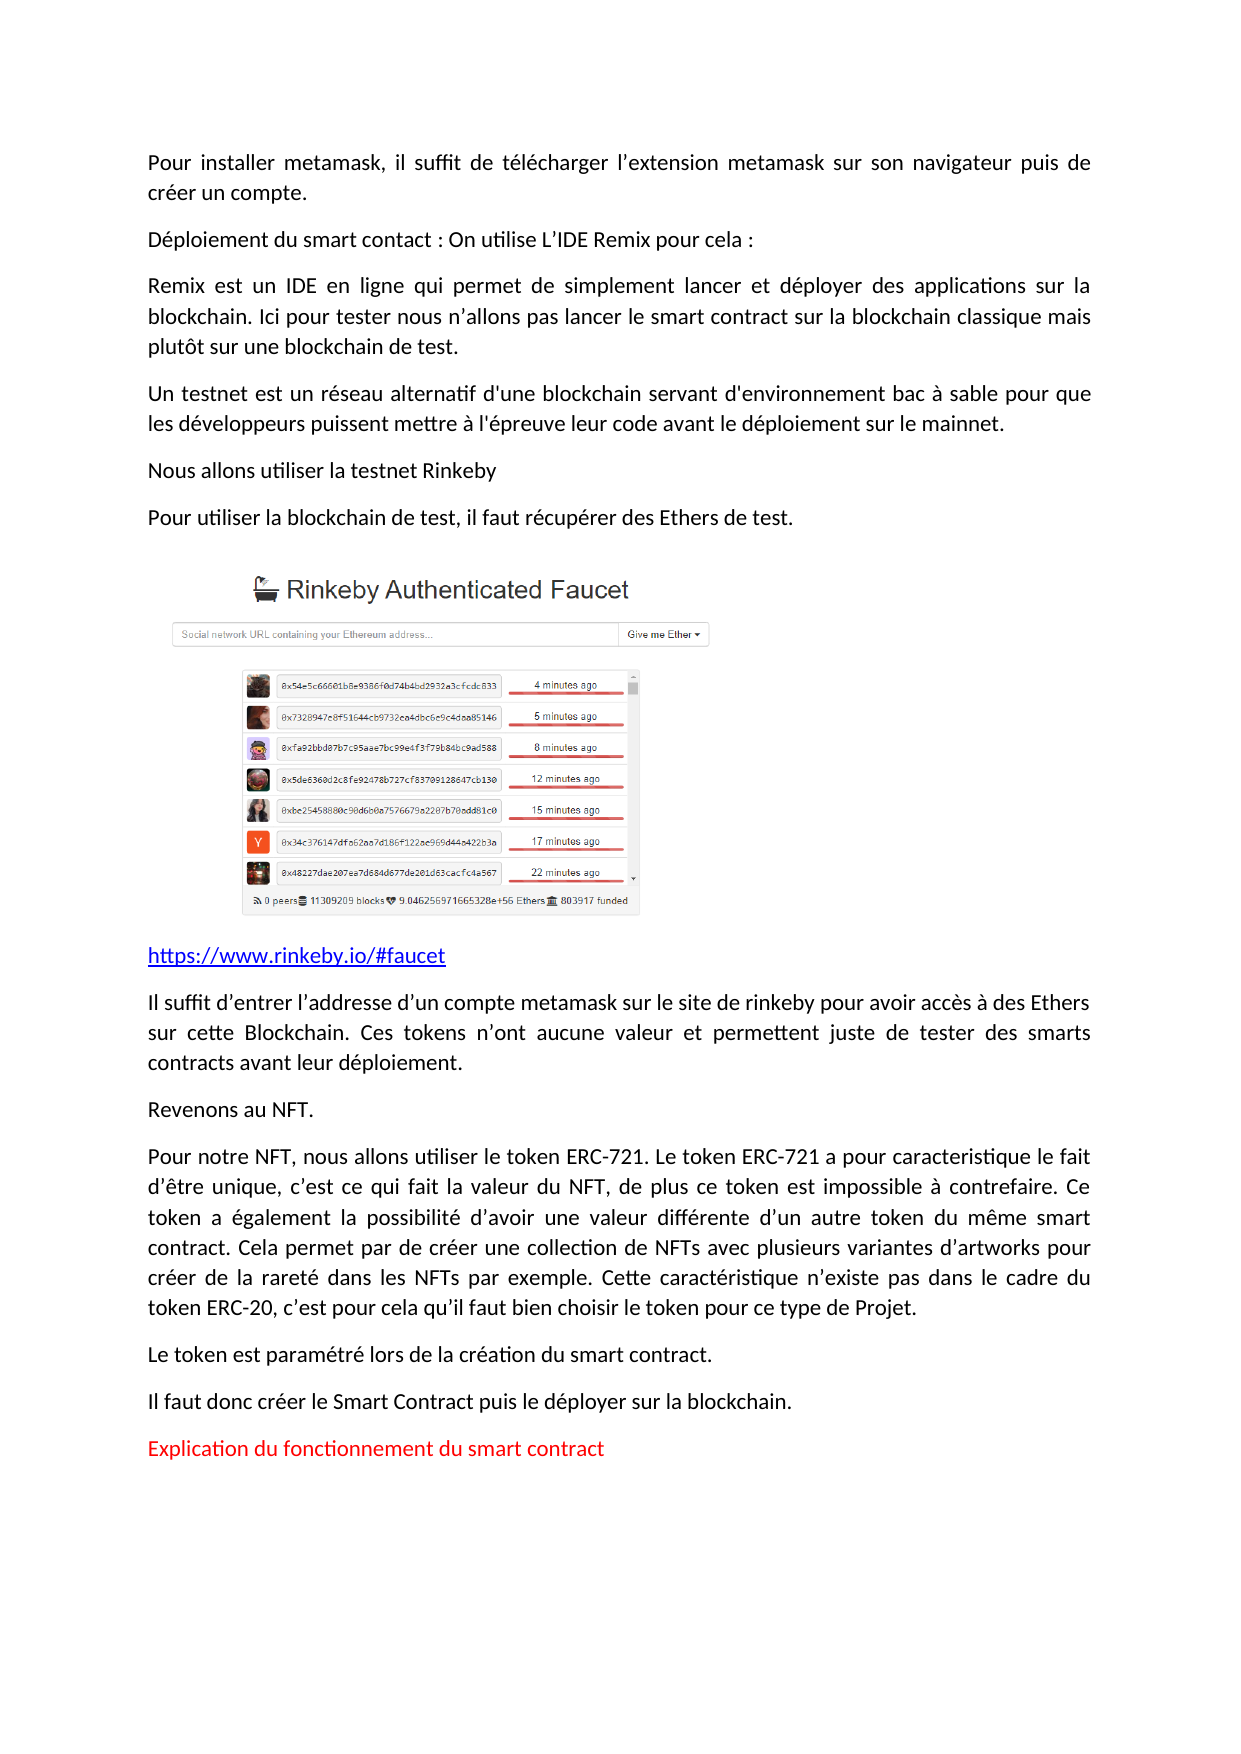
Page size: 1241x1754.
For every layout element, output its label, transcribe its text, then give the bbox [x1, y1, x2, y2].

picture [147, 549, 730, 923]
text Il suffit d’entrer l’addresse d’un compte metamask sur le site de rinkeby pour avoir accès à des Ethers sur cette Blockchain. Ces tokens n’ont aucune valeur et permettent juste de tester des smarts contracts avant leur déploiement. [148, 988, 1093, 1077]
text Il faut donc créer le Smart Contract puis le déployer sur la blockchain. [148, 1387, 1093, 1415]
text Un testnet est un réseau alternatif d'une blockchain servant d'environnement bac à sable pour que les développeurs puissent mettre à l'épreuve leur code avant le déploiement sur le mainnet. [148, 379, 1093, 437]
text Revenons au NFT. [148, 1095, 1093, 1123]
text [148, 148, 1093, 206]
text Pour utiliser la blockchain de test, il faut récupérer des Ethers de test. [148, 503, 1093, 531]
text Le token est paramétré lors de la création du smart contract. [148, 1340, 1093, 1368]
text Déploiement du smart contact : On utilise L’IDE Remix pour cela : [148, 225, 1093, 253]
text https://www.rinkeby.io/#faucet [148, 941, 1093, 969]
text Explication du fonctionnement du smart contract [148, 1434, 1093, 1462]
text Pour notre NFT, nous allons utiliser le token ERC-721. Le token ERC-721 a pour caracteristique le fait d’être unique, c’est ce qui fait la valeur du NFT, de plus ce token est impossible à contrefaire. Ce token a également la possibilité d’avoir une valeur différente d’un autre token du même smart contract. Cela permet par de créer une collection de NFTs avec plusieurs variantes d’artworks pour créer de la rareté dans les NFTs par exemple. Cette caractéristique n’existe pas dans le cadre du token ERC-20, c’est pour cela qu’il faut bien choisir le token pour ce type de Projet. [148, 1142, 1093, 1321]
text Nous allons utiliser la testnet Rinkeby [148, 456, 1093, 484]
text Remix est un IDE en ligne qui permet de simplement lancer et déployer des applications sur la blockchain. Ici pour tester nous n’allons pas lancer le smart contract sur la blockchain classique mais plutôt sur une blockchain de test. [148, 272, 1093, 360]
